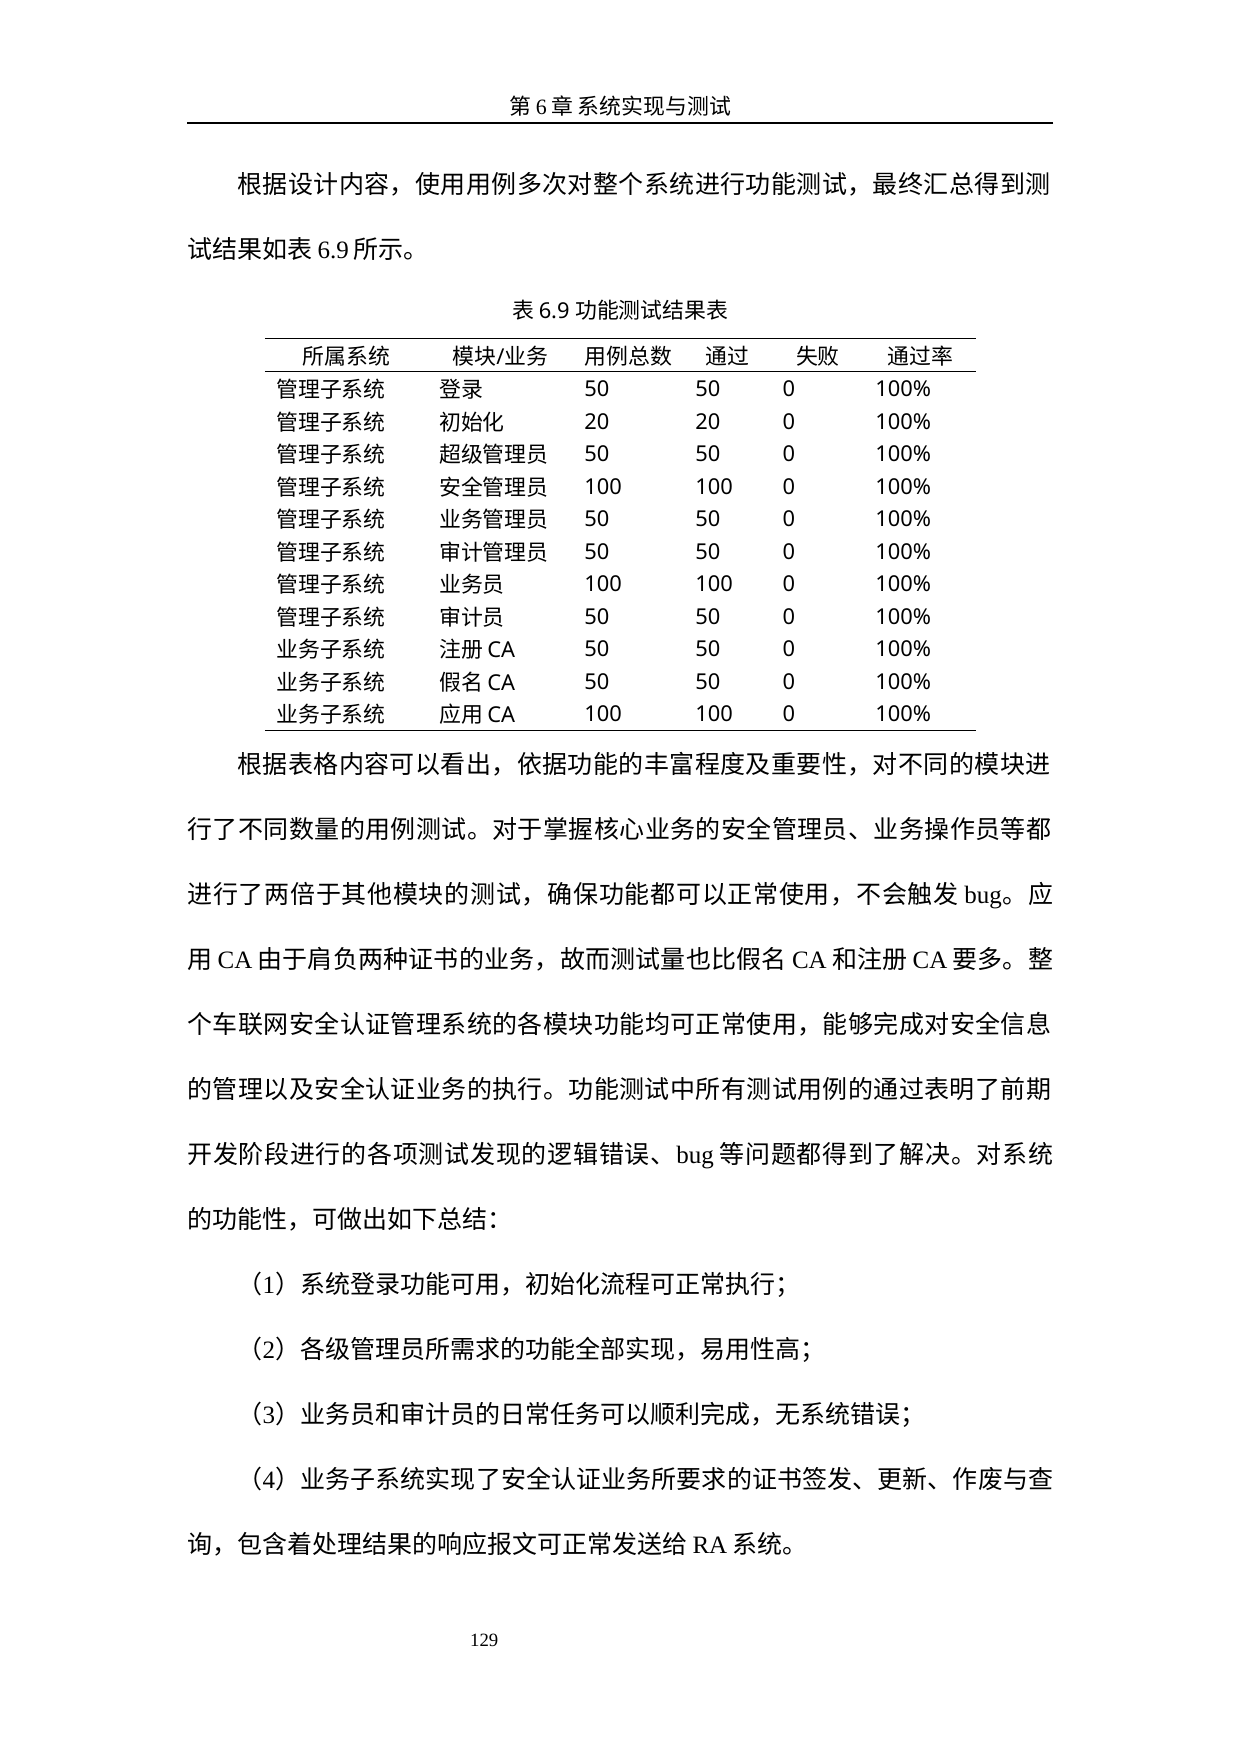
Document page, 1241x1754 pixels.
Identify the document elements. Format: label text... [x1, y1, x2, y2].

text （1）系统登录功能可用，初始化流程可正常执行； [187, 1251, 1053, 1316]
table_cell 100% [864, 600, 976, 632]
table_cell 20 [573, 405, 684, 437]
table_cell 100% [864, 470, 976, 502]
table_cell 超级管理员 [428, 437, 573, 469]
table_cell 100% [864, 405, 976, 437]
text （3）业务员和审计员的日常任务可以顺利完成，无系统错误； [187, 1381, 1053, 1446]
table_cell 50 [573, 535, 684, 567]
table_cell 管理子系统 [265, 470, 428, 502]
text 根据表格内容可以看出，依据功能的丰富程度及重要性，对不同的模块进行了不同数量的用例测试。对于掌握核心业务的安全管理员、业务操作员等都进行了两倍于其他模块的测试，确保功能都可以正常使用，不会触发bug。应用CA由于肩负两种证书的业务，故而测试量也比假名CA和注册CA要多。整个车联网安全认证管理系统的各模块功能均可正常使用，能够完成对安全信息的管理以及安全认证业务的执行。功能测试中所有测试用例的通过表明了前期开发阶段进行的各项测试发现的逻辑错误、bug等问题都得到了解决。对系统的功能性，可做出如下总结： [187, 731, 1053, 1251]
table_cell 管理子系统 [265, 600, 428, 632]
table_cell 50 [573, 665, 684, 697]
text 根据设计内容，使用用例多次对整个系统进行功能测试，最终汇总得到测试结果如表6.9所示。 [187, 150, 1053, 280]
table_cell 0 [771, 502, 864, 534]
table_cell 业务管理员 [428, 502, 573, 534]
table_cell 100 [573, 567, 684, 599]
table_cell 管理子系统 [265, 405, 428, 437]
table_cell 100% [864, 632, 976, 664]
table_cell 业务子系统 [265, 632, 428, 664]
table_cell 0 [771, 535, 864, 567]
table_cell 50 [573, 600, 684, 632]
table_cell 登录 [428, 372, 573, 404]
table_cell 100 [573, 470, 684, 502]
table_cell 假名CA [428, 665, 573, 697]
table_cell 50 [684, 502, 771, 534]
table_header 通过 [684, 339, 771, 371]
table_cell 50 [684, 437, 771, 469]
table_header 失败 [771, 339, 864, 371]
table_cell 管理子系统 [265, 567, 428, 599]
table_cell 50 [684, 372, 771, 404]
table_cell 100% [864, 502, 976, 534]
table_cell 0 [771, 632, 864, 664]
table_cell 50 [684, 632, 771, 664]
table_header 通过率 [864, 339, 976, 371]
table_cell 管理子系统 [265, 535, 428, 567]
table_cell 50 [573, 437, 684, 469]
table_cell 100% [864, 372, 976, 404]
table_cell 业务子系统 [265, 665, 428, 697]
table_cell 0 [771, 600, 864, 632]
text 表6.9 功能测试结果表 [187, 292, 1053, 325]
table_cell 20 [684, 405, 771, 437]
table_cell 管理子系统 [265, 372, 428, 404]
table_cell 50 [684, 600, 771, 632]
table_cell 100 [684, 567, 771, 599]
table_cell 0 [771, 470, 864, 502]
table_header 模块/业务 [428, 339, 573, 371]
table_cell 100% [864, 535, 976, 567]
table_cell 50 [684, 665, 771, 697]
table_cell 安全管理员 [428, 470, 573, 502]
table_cell 管理子系统 [265, 502, 428, 534]
table_cell 0 [771, 567, 864, 599]
table_cell 100% [864, 567, 976, 599]
table_cell 100 [573, 697, 684, 729]
text （4）业务子系统实现了安全认证业务所要求的证书签发、更新、作废与查询，包含着处理结果的响应报文可正常发送给RA系统。 [187, 1446, 1053, 1576]
table_header 所属系统 [265, 339, 428, 371]
table_cell 50 [684, 535, 771, 567]
table_cell 0 [771, 437, 864, 469]
table_header 用例总数 [573, 339, 684, 371]
table_cell 业务子系统 [265, 697, 428, 729]
table_cell 审计管理员 [428, 535, 573, 567]
table_cell 0 [771, 372, 864, 404]
table_cell 业务员 [428, 567, 573, 599]
table_cell 注册CA [428, 632, 573, 664]
table_cell 100 [684, 697, 771, 729]
table_cell 管理子系统 [265, 437, 428, 469]
table_cell 50 [573, 502, 684, 534]
table_cell 100% [864, 665, 976, 697]
table_cell 100% [864, 437, 976, 469]
table_cell 0 [771, 665, 864, 697]
table_cell 应用CA [428, 697, 573, 729]
table_cell 审计员 [428, 600, 573, 632]
table_cell 50 [573, 372, 684, 404]
table_cell 100% [864, 697, 976, 729]
table_cell 0 [771, 405, 864, 437]
table_cell 初始化 [428, 405, 573, 437]
table_cell 0 [771, 697, 864, 729]
text （2）各级管理员所需求的功能全部实现，易用性高； [187, 1316, 1053, 1381]
table_cell 100 [684, 470, 771, 502]
table_cell 50 [573, 632, 684, 664]
